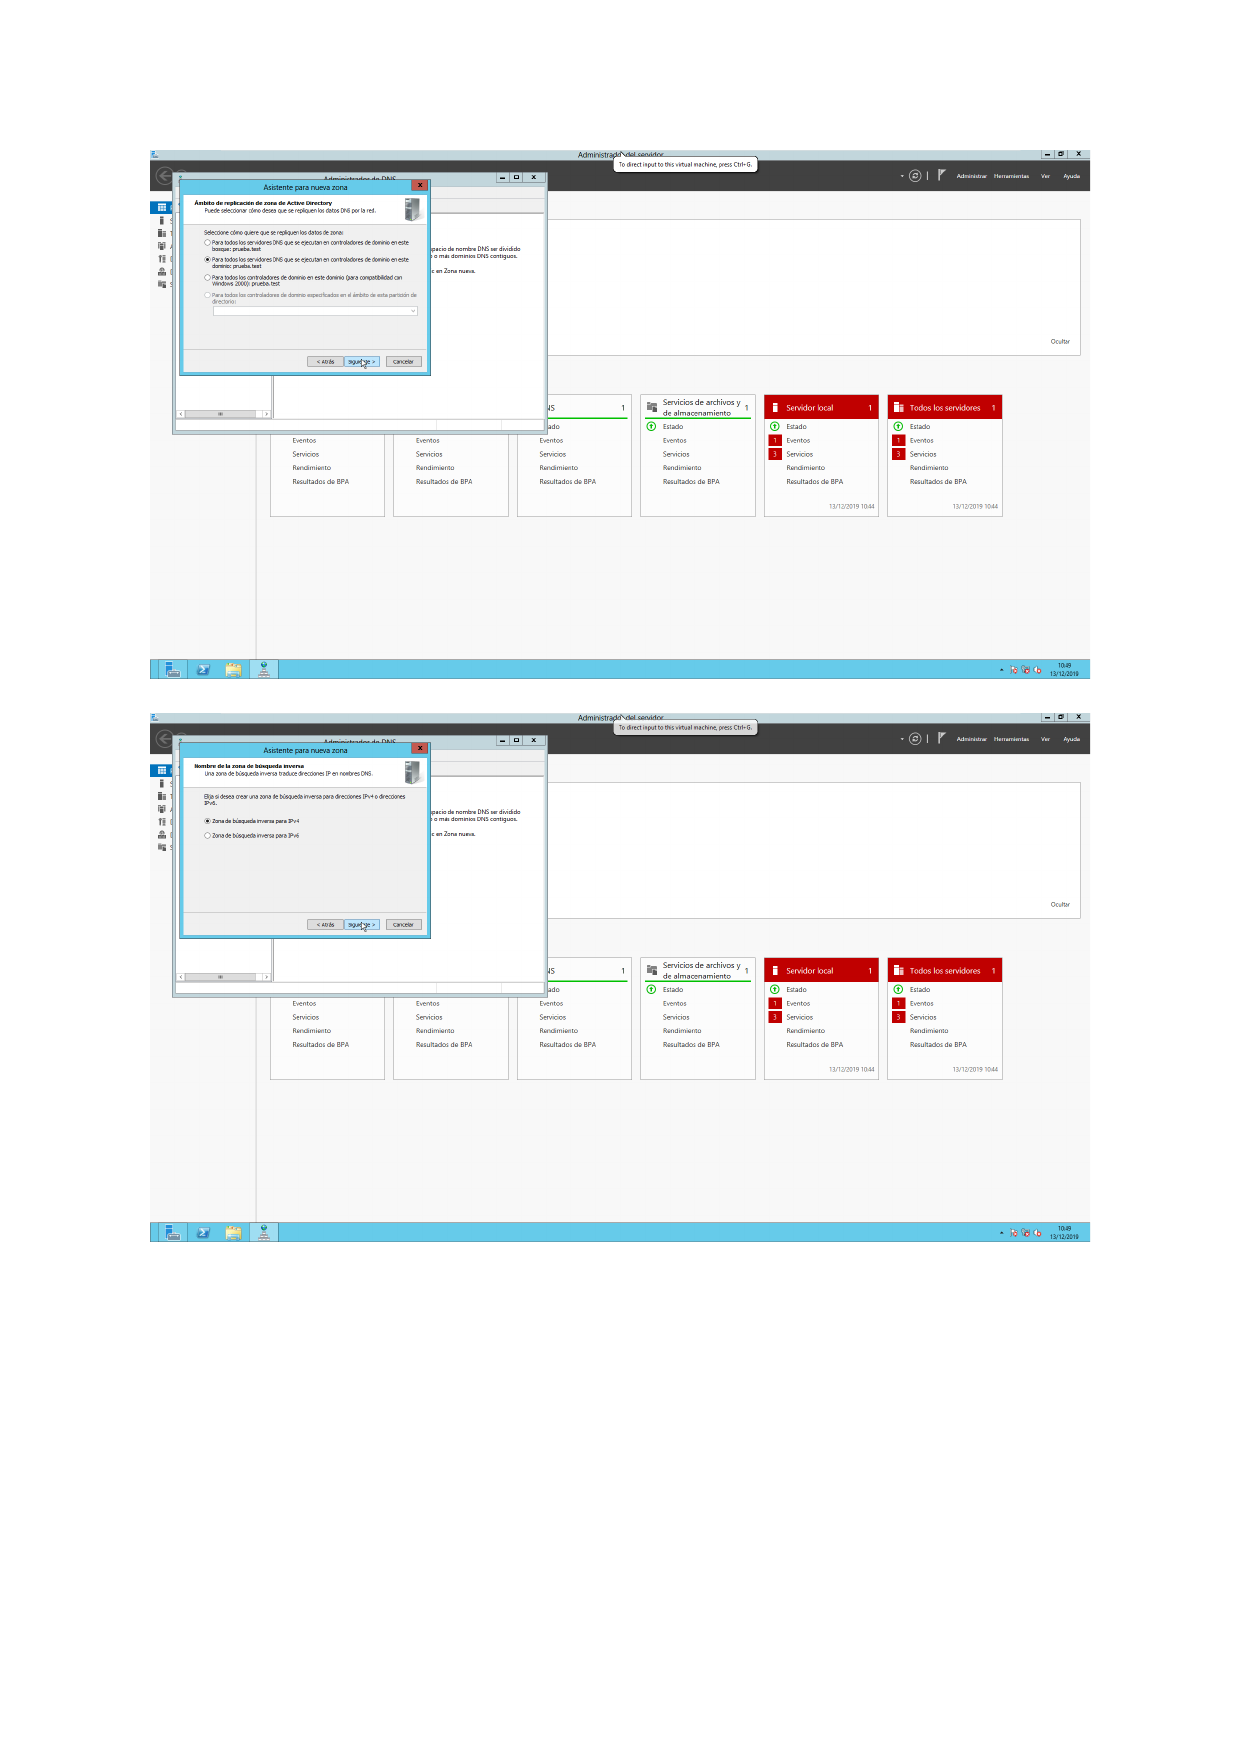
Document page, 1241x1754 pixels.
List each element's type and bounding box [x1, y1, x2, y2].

picture [150, 150, 1091, 679]
picture [150, 713, 1091, 1242]
